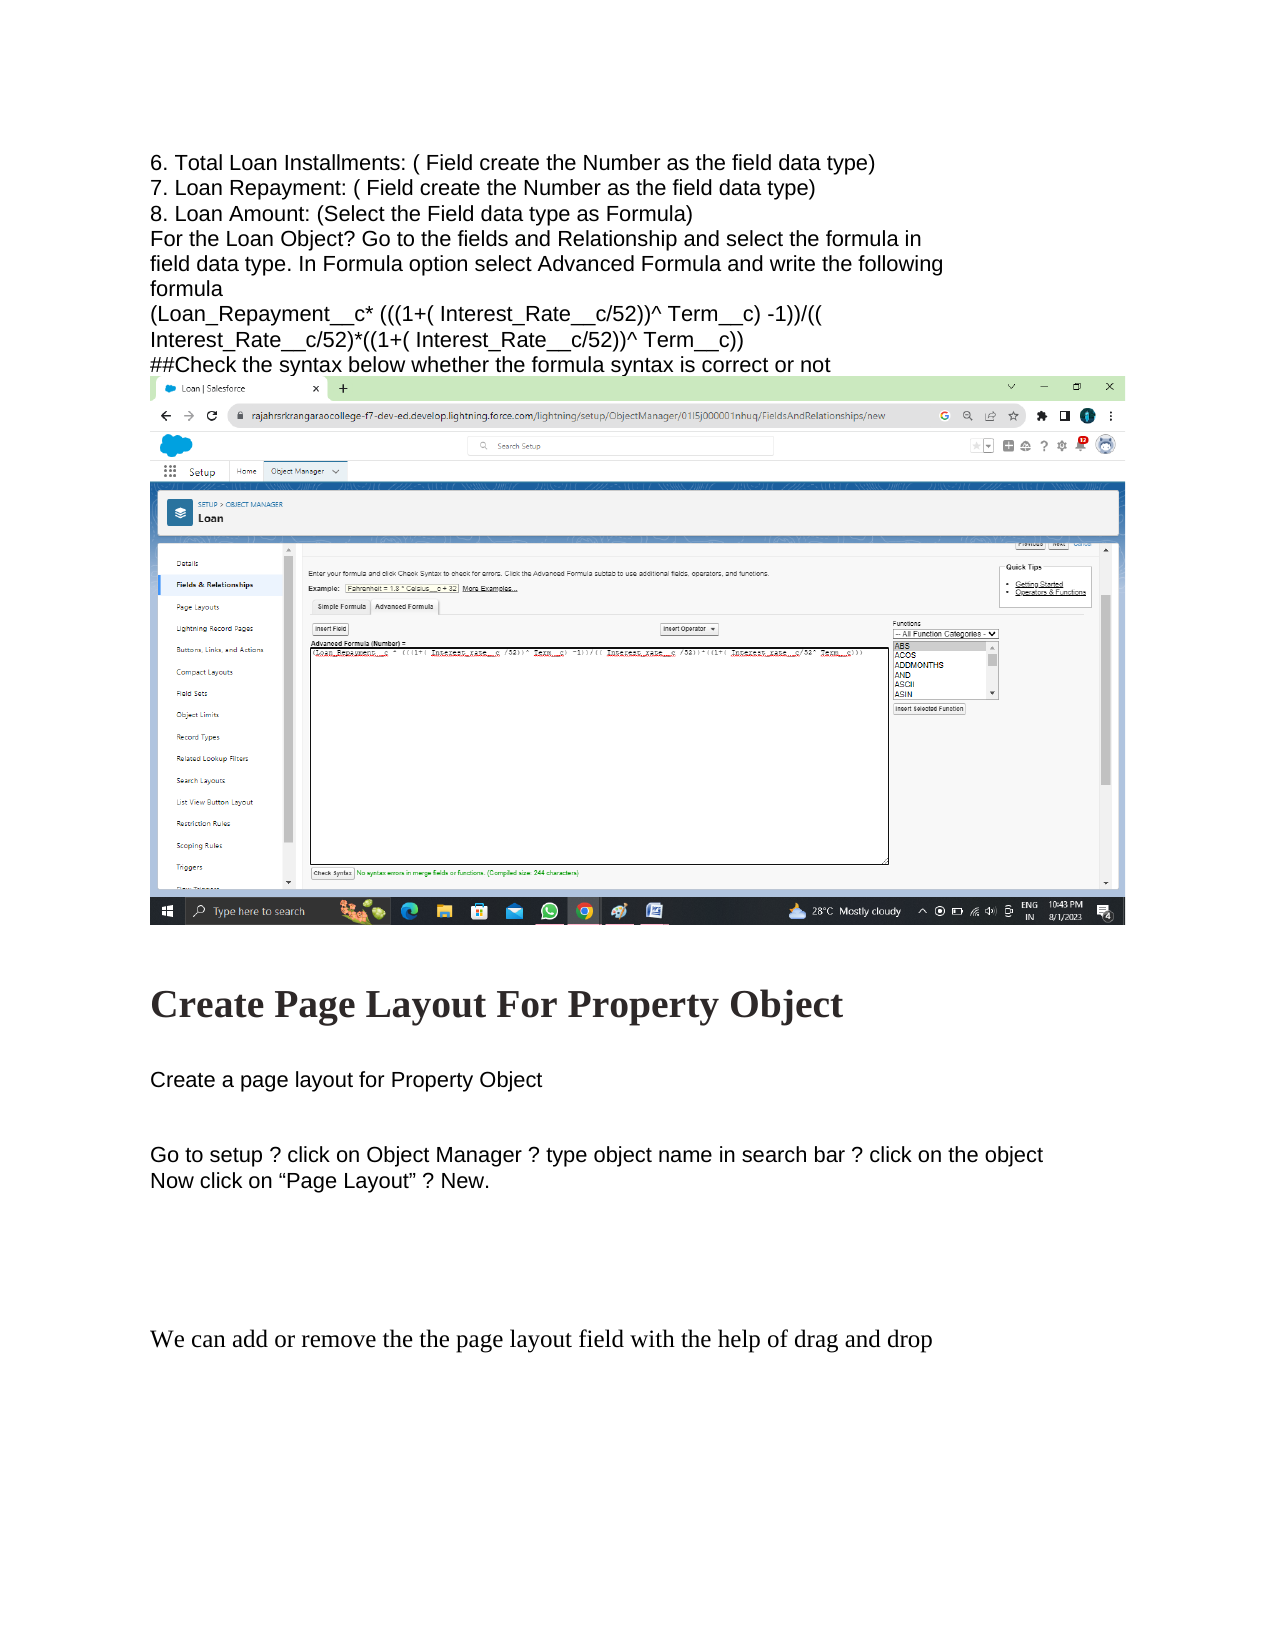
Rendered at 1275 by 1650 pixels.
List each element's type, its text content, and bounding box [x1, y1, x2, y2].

picture [150, 376, 1125, 925]
text Create Page Layout For Property Object [150, 979, 1125, 1026]
text Create a page layout for Property Object Go to setup ? click on Object Manager ? type object name in search bar ? click on the object Now click on “Page Layout” ? New. [150, 1041, 1125, 1193]
text We can add or remove the the page layout field with the help of drag and drop [150, 1324, 1125, 1353]
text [150, 150, 1125, 376]
